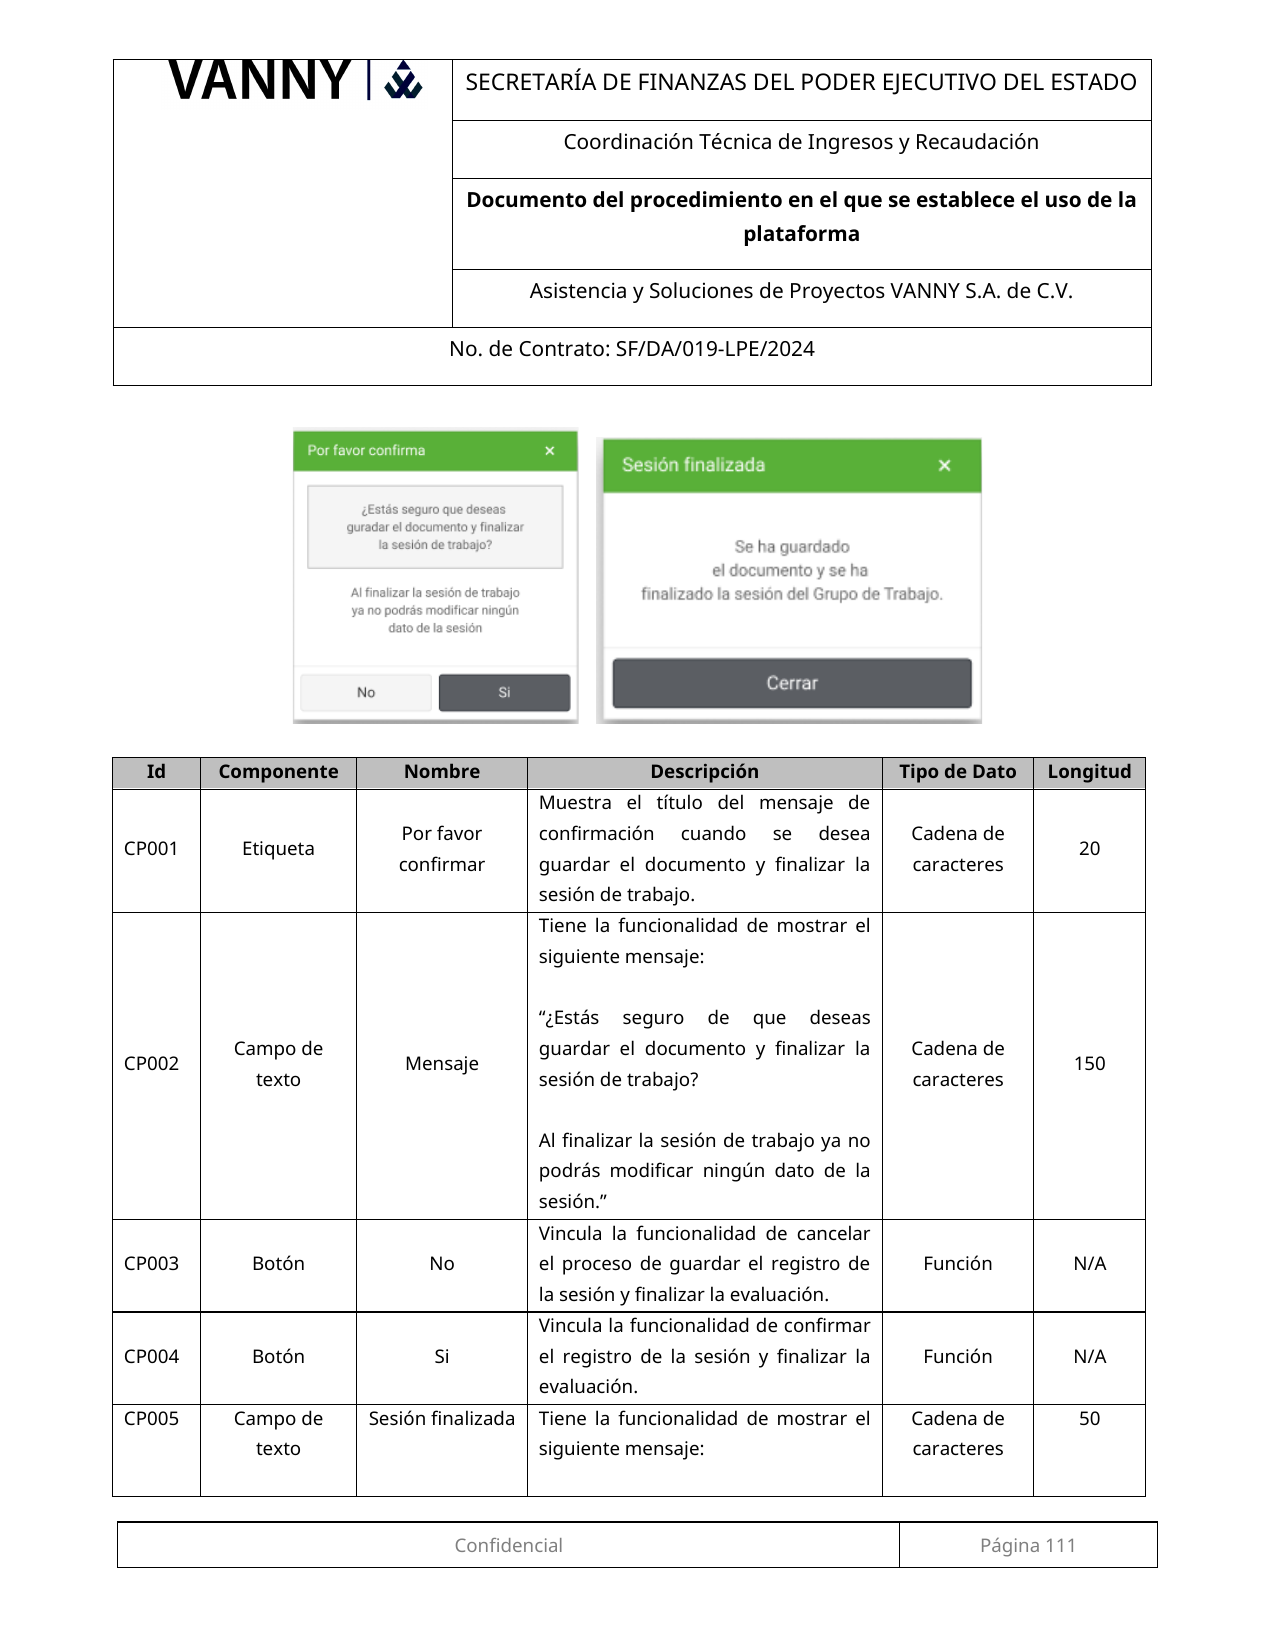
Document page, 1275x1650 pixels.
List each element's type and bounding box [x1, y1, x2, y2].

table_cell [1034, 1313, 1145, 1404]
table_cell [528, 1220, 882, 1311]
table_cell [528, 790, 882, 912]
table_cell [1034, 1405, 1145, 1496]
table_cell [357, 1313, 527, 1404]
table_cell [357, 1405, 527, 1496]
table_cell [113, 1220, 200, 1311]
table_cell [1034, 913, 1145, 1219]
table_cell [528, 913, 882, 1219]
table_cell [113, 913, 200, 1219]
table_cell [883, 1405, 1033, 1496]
picture [160, 60, 428, 110]
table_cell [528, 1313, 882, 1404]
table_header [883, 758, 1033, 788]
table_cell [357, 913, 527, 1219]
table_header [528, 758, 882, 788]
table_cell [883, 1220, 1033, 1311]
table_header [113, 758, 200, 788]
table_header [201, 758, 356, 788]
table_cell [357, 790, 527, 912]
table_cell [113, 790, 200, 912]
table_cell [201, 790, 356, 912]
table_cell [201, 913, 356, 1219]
picture [596, 437, 983, 724]
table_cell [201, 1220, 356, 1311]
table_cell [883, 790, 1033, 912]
picture [292, 427, 579, 724]
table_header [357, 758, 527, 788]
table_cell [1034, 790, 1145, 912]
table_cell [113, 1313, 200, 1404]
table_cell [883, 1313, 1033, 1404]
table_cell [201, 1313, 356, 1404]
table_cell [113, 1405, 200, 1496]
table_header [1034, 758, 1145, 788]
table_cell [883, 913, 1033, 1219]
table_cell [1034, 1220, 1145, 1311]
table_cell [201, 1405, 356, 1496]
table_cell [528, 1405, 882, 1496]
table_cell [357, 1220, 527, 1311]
